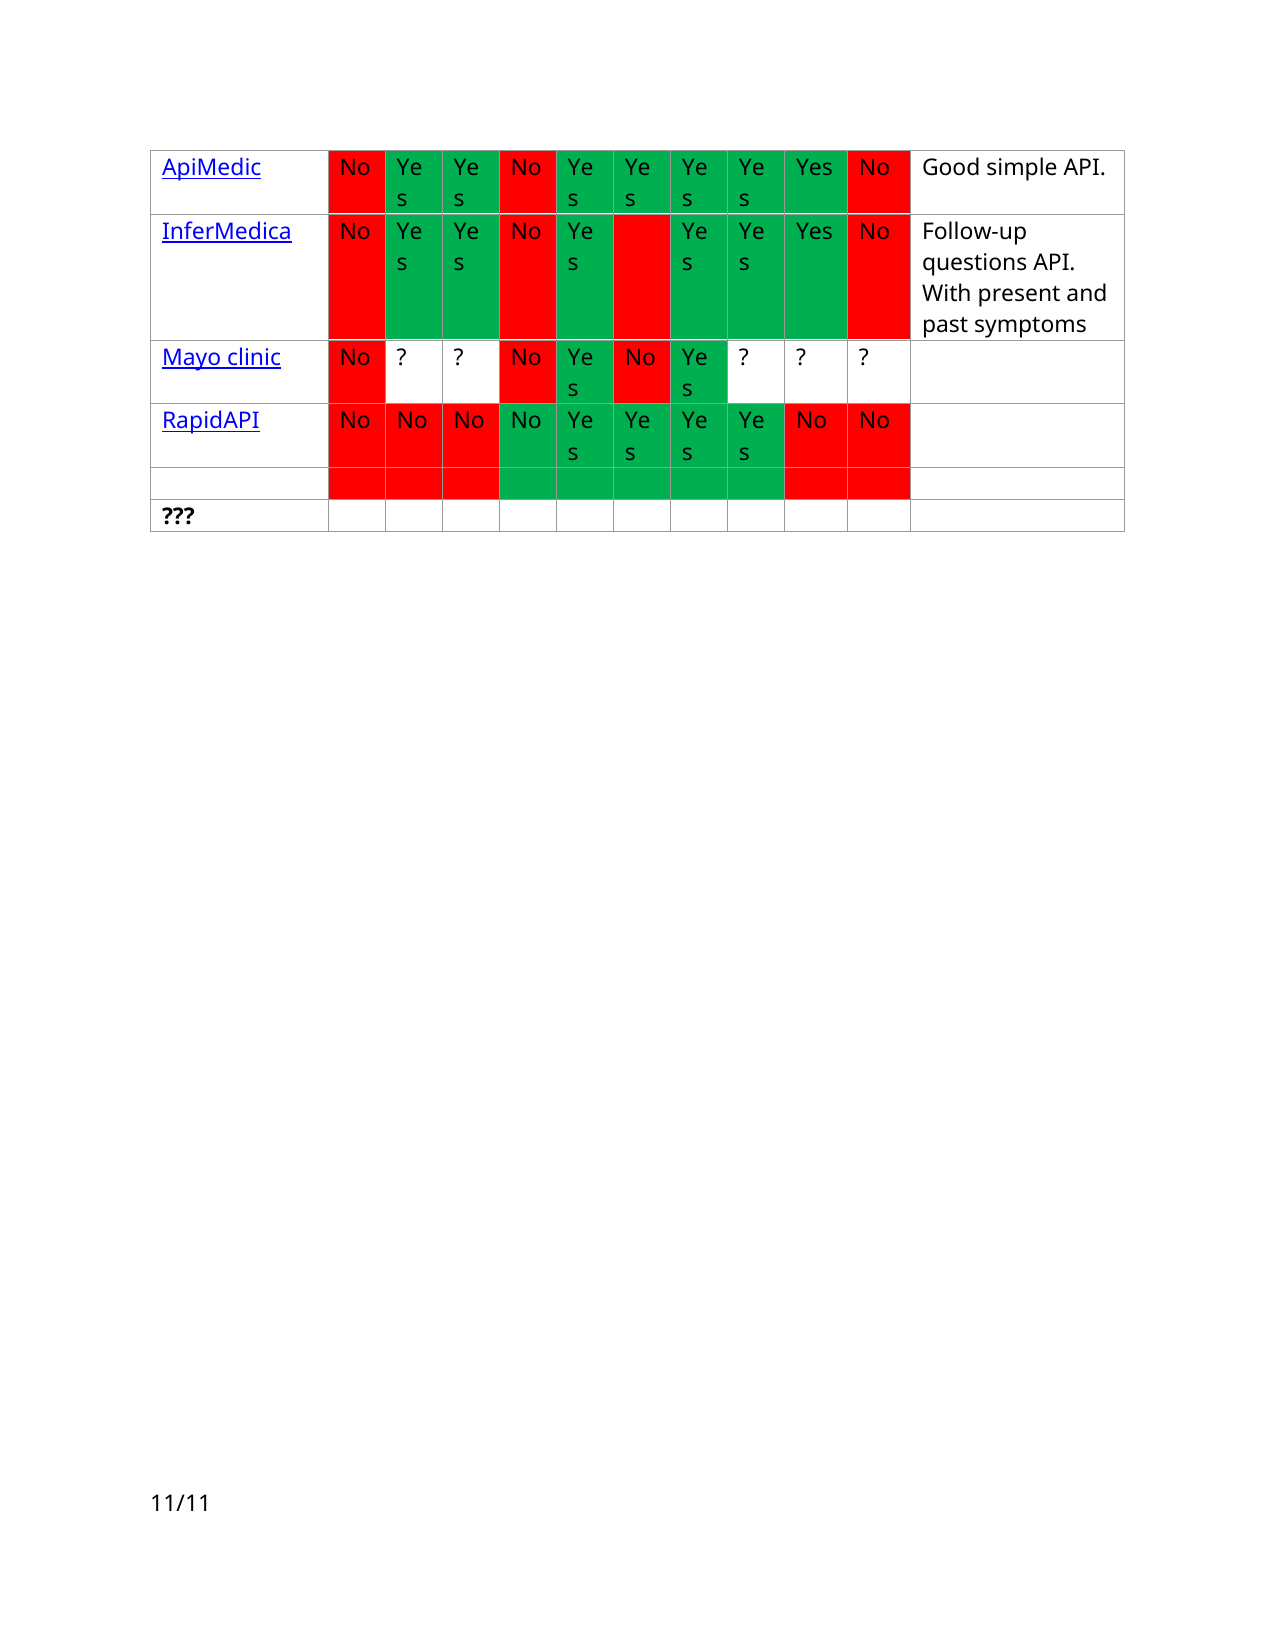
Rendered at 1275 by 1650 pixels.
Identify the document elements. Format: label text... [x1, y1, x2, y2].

table_cell Yes [671, 404, 727, 467]
table_cell [848, 500, 910, 531]
table_cell Yes [386, 215, 442, 339]
table_cell No [848, 215, 910, 339]
table_cell Yes [614, 404, 670, 467]
table_cell [671, 468, 727, 499]
table_cell No [785, 404, 847, 467]
table_cell [443, 468, 499, 499]
table_cell [848, 468, 910, 499]
table_cell [911, 341, 1124, 403]
table_cell [728, 500, 784, 531]
table_cell [671, 500, 727, 531]
table_cell [785, 468, 847, 499]
table_cell [911, 404, 1124, 467]
table_cell Yes [728, 151, 784, 213]
table_cell Yes [557, 215, 613, 339]
table_cell [329, 468, 385, 499]
table_cell [785, 500, 847, 531]
table_cell Yes [671, 215, 727, 339]
table_cell Mayo clinic [151, 341, 328, 403]
table_cell RapidAPI [151, 404, 328, 467]
table_cell [151, 468, 328, 499]
table_cell [386, 500, 442, 531]
table_cell [614, 215, 670, 339]
table_cell Yes [728, 404, 784, 467]
table_cell Follow-up questions API. With present and past symptoms [911, 215, 1124, 339]
table_cell No [500, 404, 556, 467]
table_cell [443, 500, 499, 531]
table_cell [500, 468, 556, 499]
table_cell [500, 500, 556, 531]
table_cell Yes [557, 151, 613, 213]
table_cell InferMedica [151, 215, 328, 339]
table_cell [614, 468, 670, 499]
table_cell ? [728, 341, 784, 403]
table_cell No [848, 404, 910, 467]
table_cell [614, 500, 670, 531]
table_cell ? [785, 341, 847, 403]
table_cell No [500, 151, 556, 213]
table_cell No [500, 215, 556, 339]
table_cell Yes [614, 151, 670, 213]
table_cell Yes [785, 215, 847, 339]
table_cell ApiMedic [151, 151, 328, 213]
table_cell No [329, 404, 385, 467]
table_cell Yes [386, 151, 442, 213]
table_cell No [329, 341, 385, 403]
table_cell Yes [557, 341, 613, 403]
table_cell ? [386, 341, 442, 403]
table_cell No [386, 404, 442, 467]
table_cell ??? [151, 500, 328, 531]
table_cell No [614, 341, 670, 403]
table_cell [911, 468, 1124, 499]
table_cell [557, 500, 613, 531]
table_cell Yes [671, 151, 727, 213]
table_cell Yes [785, 151, 847, 213]
table_cell No [329, 151, 385, 213]
table_cell Yes [671, 341, 727, 403]
table_cell [386, 468, 442, 499]
table_cell No [443, 404, 499, 467]
table_cell Yes [557, 404, 613, 467]
table_cell [728, 468, 784, 499]
table_cell [329, 500, 385, 531]
table_cell Yes [443, 215, 499, 339]
table_cell Good simple API. [911, 151, 1124, 213]
table_cell [911, 500, 1124, 531]
table_cell No [329, 215, 385, 339]
table_cell Yes [443, 151, 499, 213]
table_cell ? [443, 341, 499, 403]
table_cell ? [848, 341, 910, 403]
table_cell Yes [728, 215, 784, 339]
table_cell [557, 468, 613, 499]
table_cell No [848, 151, 910, 213]
table_cell No [500, 341, 556, 403]
